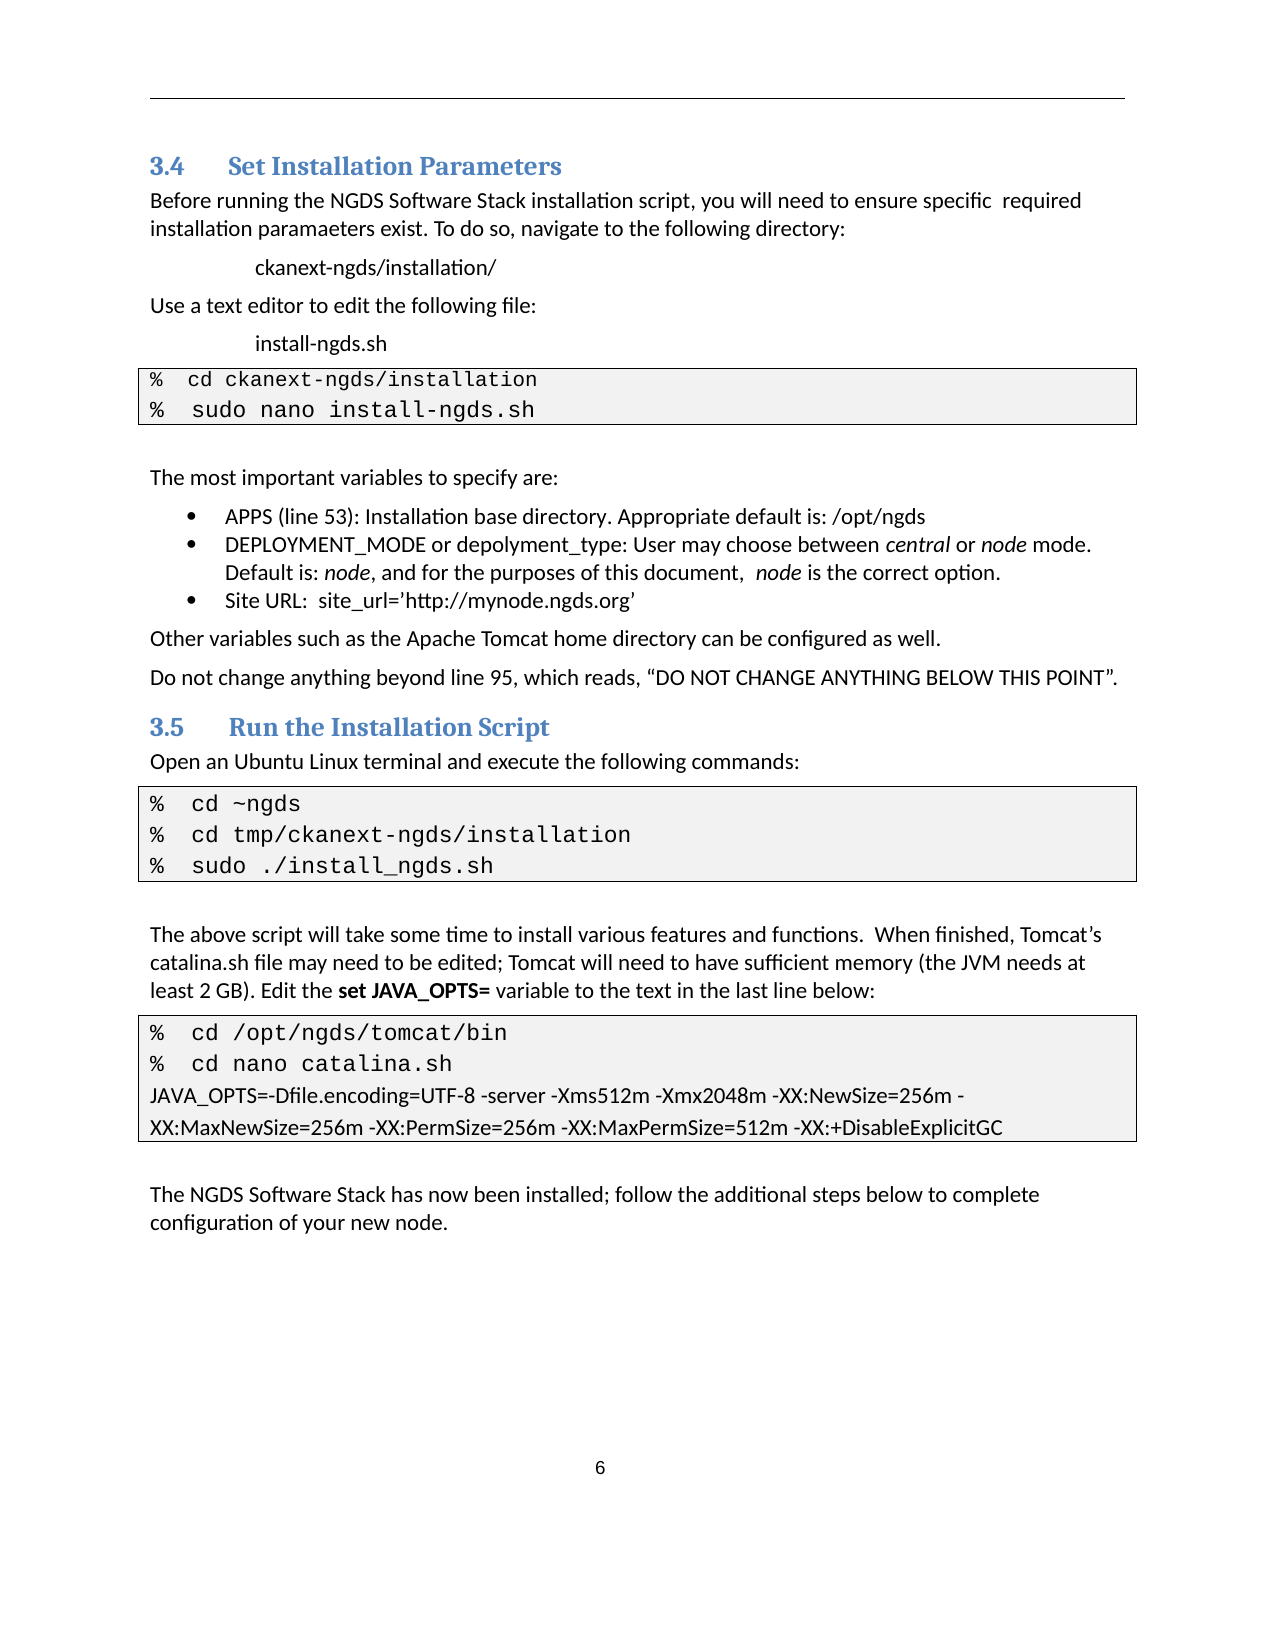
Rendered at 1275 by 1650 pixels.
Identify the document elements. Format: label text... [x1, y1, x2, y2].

table_header % cd ~ngds % cd tmp/ckanext-ngds/installation % sudo ./install_ngds.sh [139, 787, 1136, 881]
list Site URL: site_url=’http://mynode.ngds.org’ [187, 586, 1125, 614]
text Use a text editor to edit the following file: [150, 291, 1125, 319]
text install-ngds.sh [150, 329, 1125, 358]
table_header % cd /opt/ngds/tomcat/bin % cd nano catalina.sh JAVA_OPTS=-Dfile.encoding=UTF-8 -server -Xms512m -Xmx2048m -XX:NewSize=256m -XX:MaxNewSize=256m -XX:PermSize=256m -XX:MaxPermSize=512m -XX:+DisableExplicitGC [139, 1016, 1136, 1141]
text Other variables such as the Apache Tomcat home directory can be configured as well. [150, 624, 1125, 652]
text Do not change anything beyond line 95, which reads, “DO NOT CHANGE ANYTHING BELOW THIS POINT”. [150, 663, 1125, 691]
text The NGDS Software Stack has now been installed; follow the additional steps below to complete configuration of your new node. [150, 1180, 1125, 1236]
table_header % cd ckanext-ngds/installation % sudo nano install-ngds.sh [139, 369, 1136, 424]
subtitle Run the Installation Script [150, 712, 1125, 743]
list APPS (line 53): Installation base directory. Appropriate default is: /opt/ngds [187, 502, 1125, 530]
text Before running the NGDS Software Stack installation script, you will need to ensure specific required installation paramaeters exist. To do so, navigate to the following directory: [150, 186, 1125, 242]
text ckanext-ngds/installation/ [150, 253, 1125, 281]
list DEPLOYMENT_MODE or depolyment_type: User may choose between central or node mode. Default is: node, and for the purposes of this document, node is the correct option. [187, 530, 1125, 586]
text Open an Ubuntu Linux terminal and execute the following commands: [150, 747, 1125, 775]
text The most important variables to specify are: [150, 463, 1125, 491]
subtitle Set Installation Parameters [150, 151, 1125, 182]
text The above script will take some time to install various features and functions. When finished, Tomcat’s catalina.sh file may need to be edited; Tomcat will need to have sufficient memory (the JVM needs at least 2 GB). Edit the set JAVA_OPTS= variable to the text in the last line below: [150, 920, 1125, 1004]
